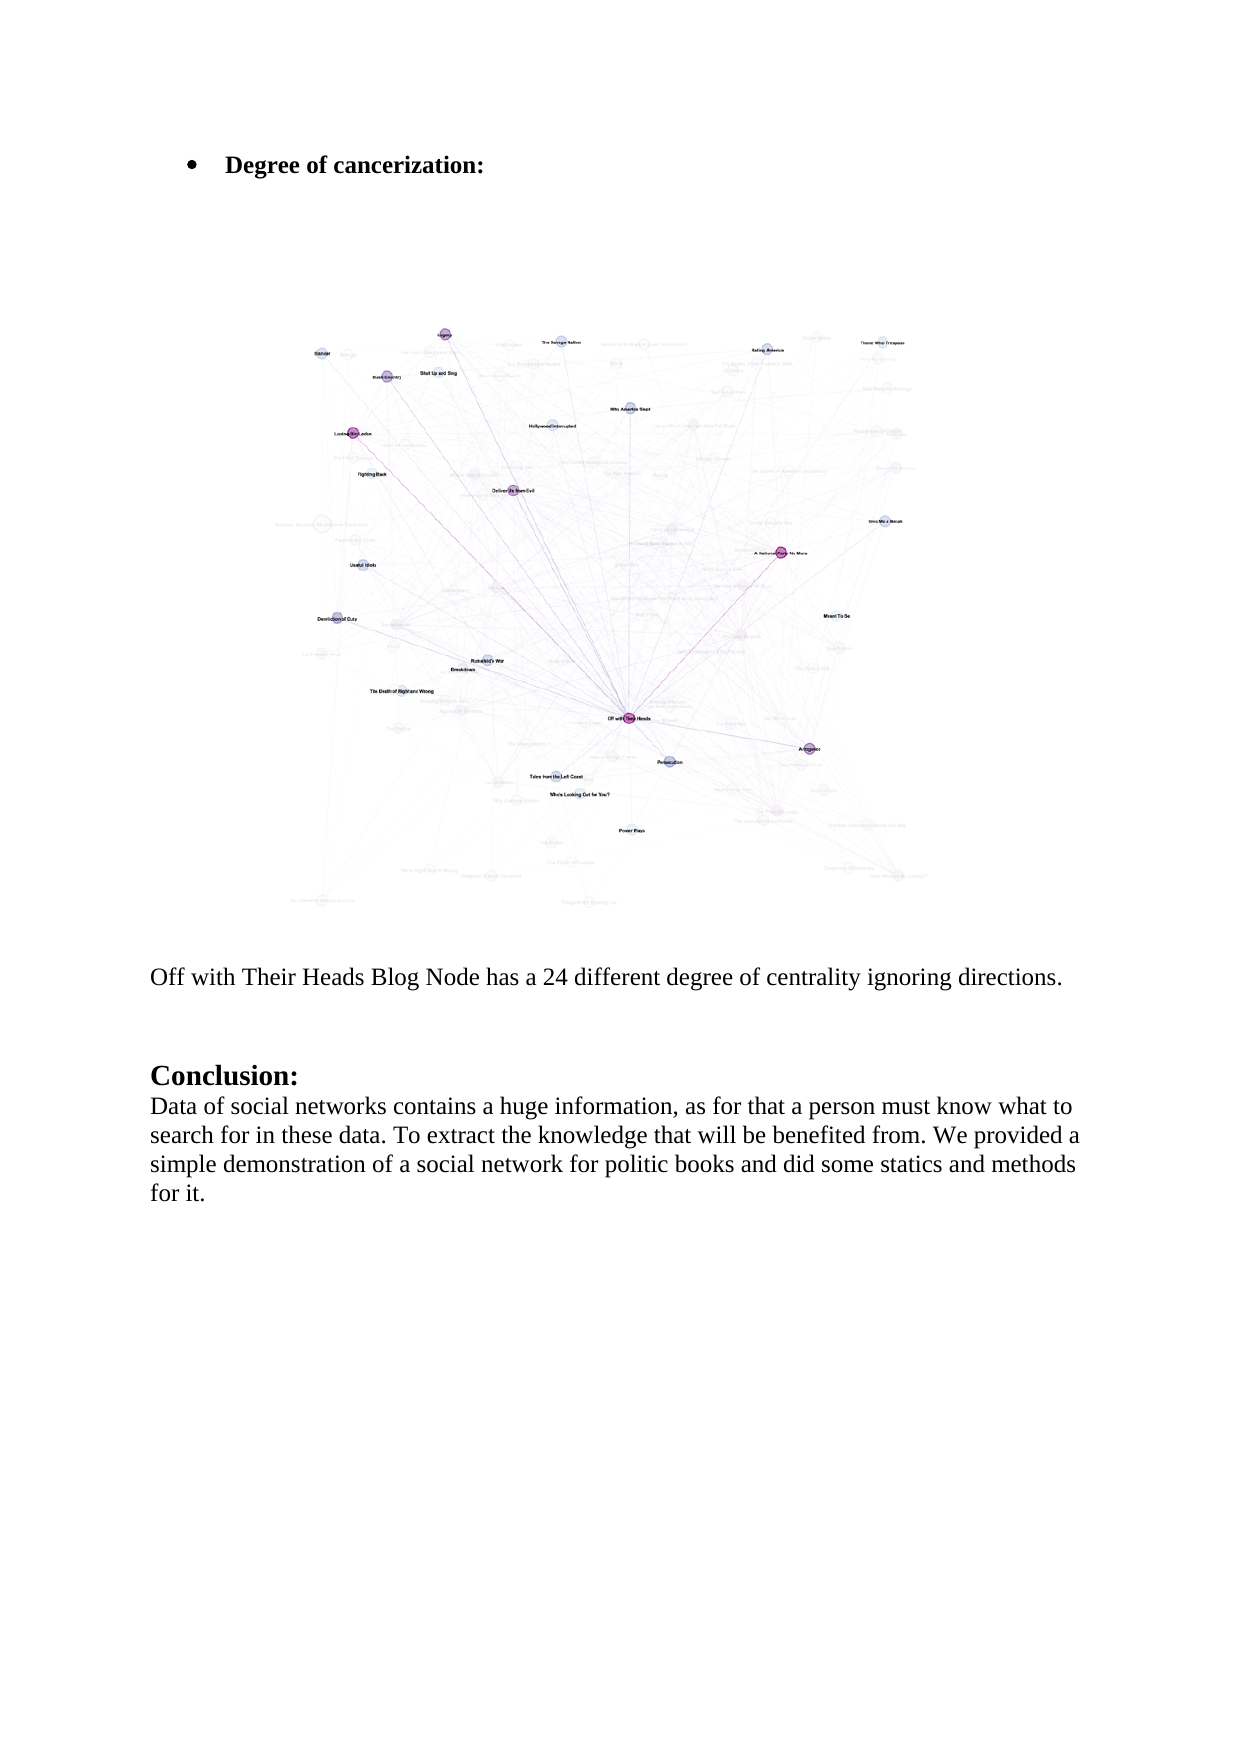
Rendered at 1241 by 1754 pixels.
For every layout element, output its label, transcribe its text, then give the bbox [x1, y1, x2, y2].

text Data of social networks contains a huge information, as for that a person must know what to search for in these data. To extract the knowledge that will be benefited from. We provided a simple demonstration of a social network for politic books and did some statics and methods for it. [150, 1091, 1090, 1206]
list Degree of cancerization: [187, 150, 1090, 179]
text Conclusion: [150, 1058, 1090, 1091]
text Off with Their Heads Blog Node has a 24 different degree of centrality ignoring directions. [150, 962, 1090, 991]
picture [167, 212, 1073, 929]
